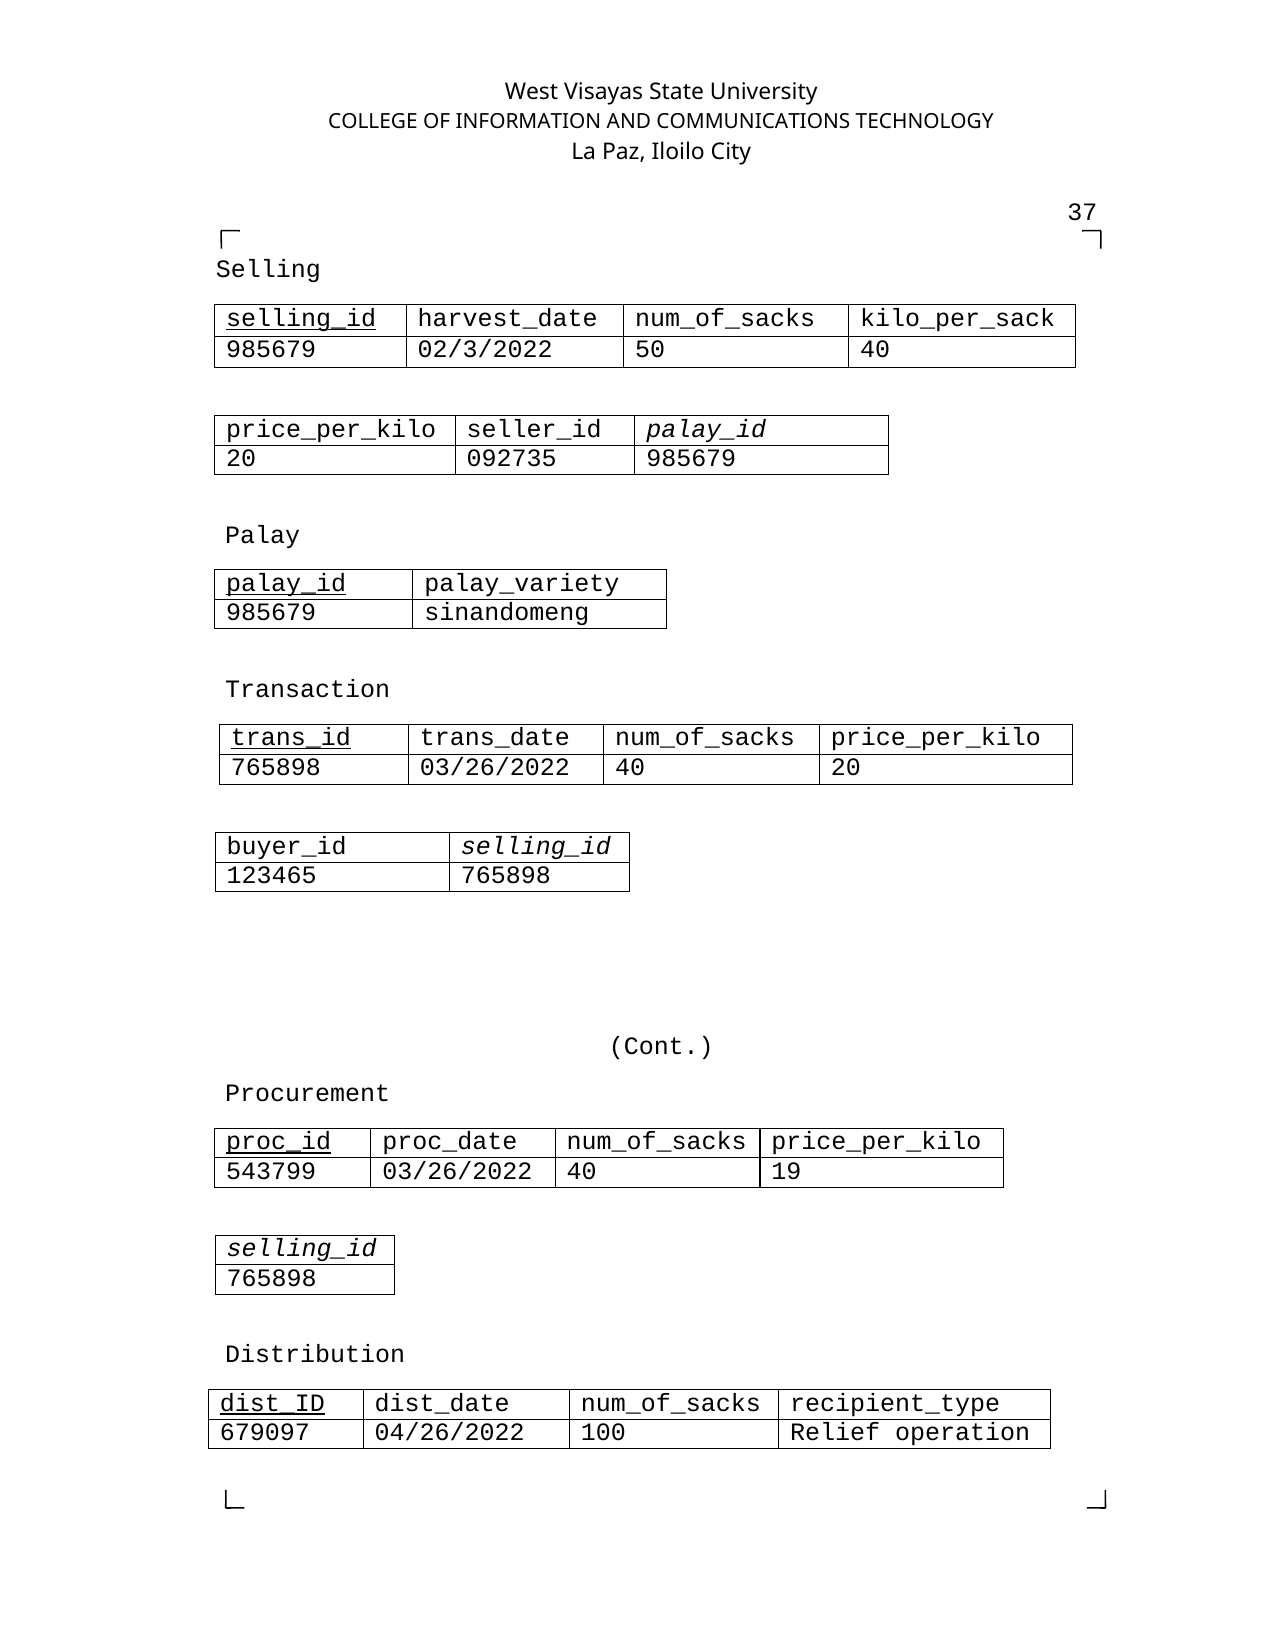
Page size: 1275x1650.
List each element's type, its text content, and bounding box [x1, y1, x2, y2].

table_header price_per_kilo [761, 1129, 1003, 1157]
text Palay [225, 522, 1097, 551]
table_cell 03/26/2022 [409, 755, 603, 784]
text Procurement [225, 1081, 1097, 1109]
table_header buyer_id [216, 833, 449, 862]
table_cell 20 [820, 755, 1072, 784]
table_cell 03/26/2022 [371, 1158, 555, 1187]
table_header dist_ID [209, 1390, 363, 1418]
table_cell 765898 [450, 863, 629, 891]
table_header trans_id [220, 725, 408, 754]
table_cell 765898 [216, 1265, 394, 1294]
table_header trans_date [409, 725, 603, 754]
table_header num_of_sacks [604, 725, 819, 754]
table_header palay_id [215, 570, 412, 599]
table_cell sinandomeng [413, 600, 666, 628]
table_cell Relief operation [779, 1420, 1050, 1448]
table_header price_per_kilo [215, 416, 455, 444]
table_header kilo_per_sack [849, 305, 1075, 336]
table_header palay_variety [413, 570, 666, 599]
table_header num_of_sacks [556, 1129, 759, 1157]
table_header num_of_sacks [624, 305, 848, 336]
table_header selling_id [215, 305, 406, 336]
text Transaction [225, 676, 1097, 705]
table_header selling_id [216, 1236, 394, 1264]
table_cell 19 [761, 1158, 1003, 1187]
table_header proc_id [215, 1129, 370, 1157]
text Distribution [225, 1342, 1097, 1370]
table_header recipient_type [779, 1390, 1050, 1418]
table_header proc_date [371, 1129, 555, 1157]
table_header dist_date [364, 1390, 569, 1418]
table_cell 543799 [215, 1158, 370, 1187]
table_cell 50 [624, 337, 848, 367]
table_header price_per_kilo [820, 725, 1072, 754]
table_header palay_id [635, 416, 888, 444]
table_cell 765898 [220, 755, 408, 784]
table_header selling_id [450, 833, 629, 862]
table_cell 985679 [215, 337, 406, 367]
table_cell 092735 [456, 446, 634, 474]
table_cell 985679 [215, 600, 412, 628]
table_cell 123465 [216, 863, 449, 891]
table_cell 20 [215, 446, 455, 474]
table_cell 679097 [209, 1420, 363, 1448]
text (Cont.) [225, 1033, 1097, 1062]
table_cell 100 [570, 1420, 778, 1448]
table_cell 40 [556, 1158, 759, 1187]
table_cell 985679 [635, 446, 888, 474]
table_cell 40 [604, 755, 819, 784]
table_header seller_id [456, 416, 634, 444]
table_header harvest_date [407, 305, 623, 336]
table_cell 40 [849, 337, 1075, 367]
table_cell 02/3/2022 [407, 337, 623, 367]
table_cell 04/26/2022 [364, 1420, 569, 1448]
table_header num_of_sacks [570, 1390, 778, 1418]
text Selling [216, 257, 1097, 285]
